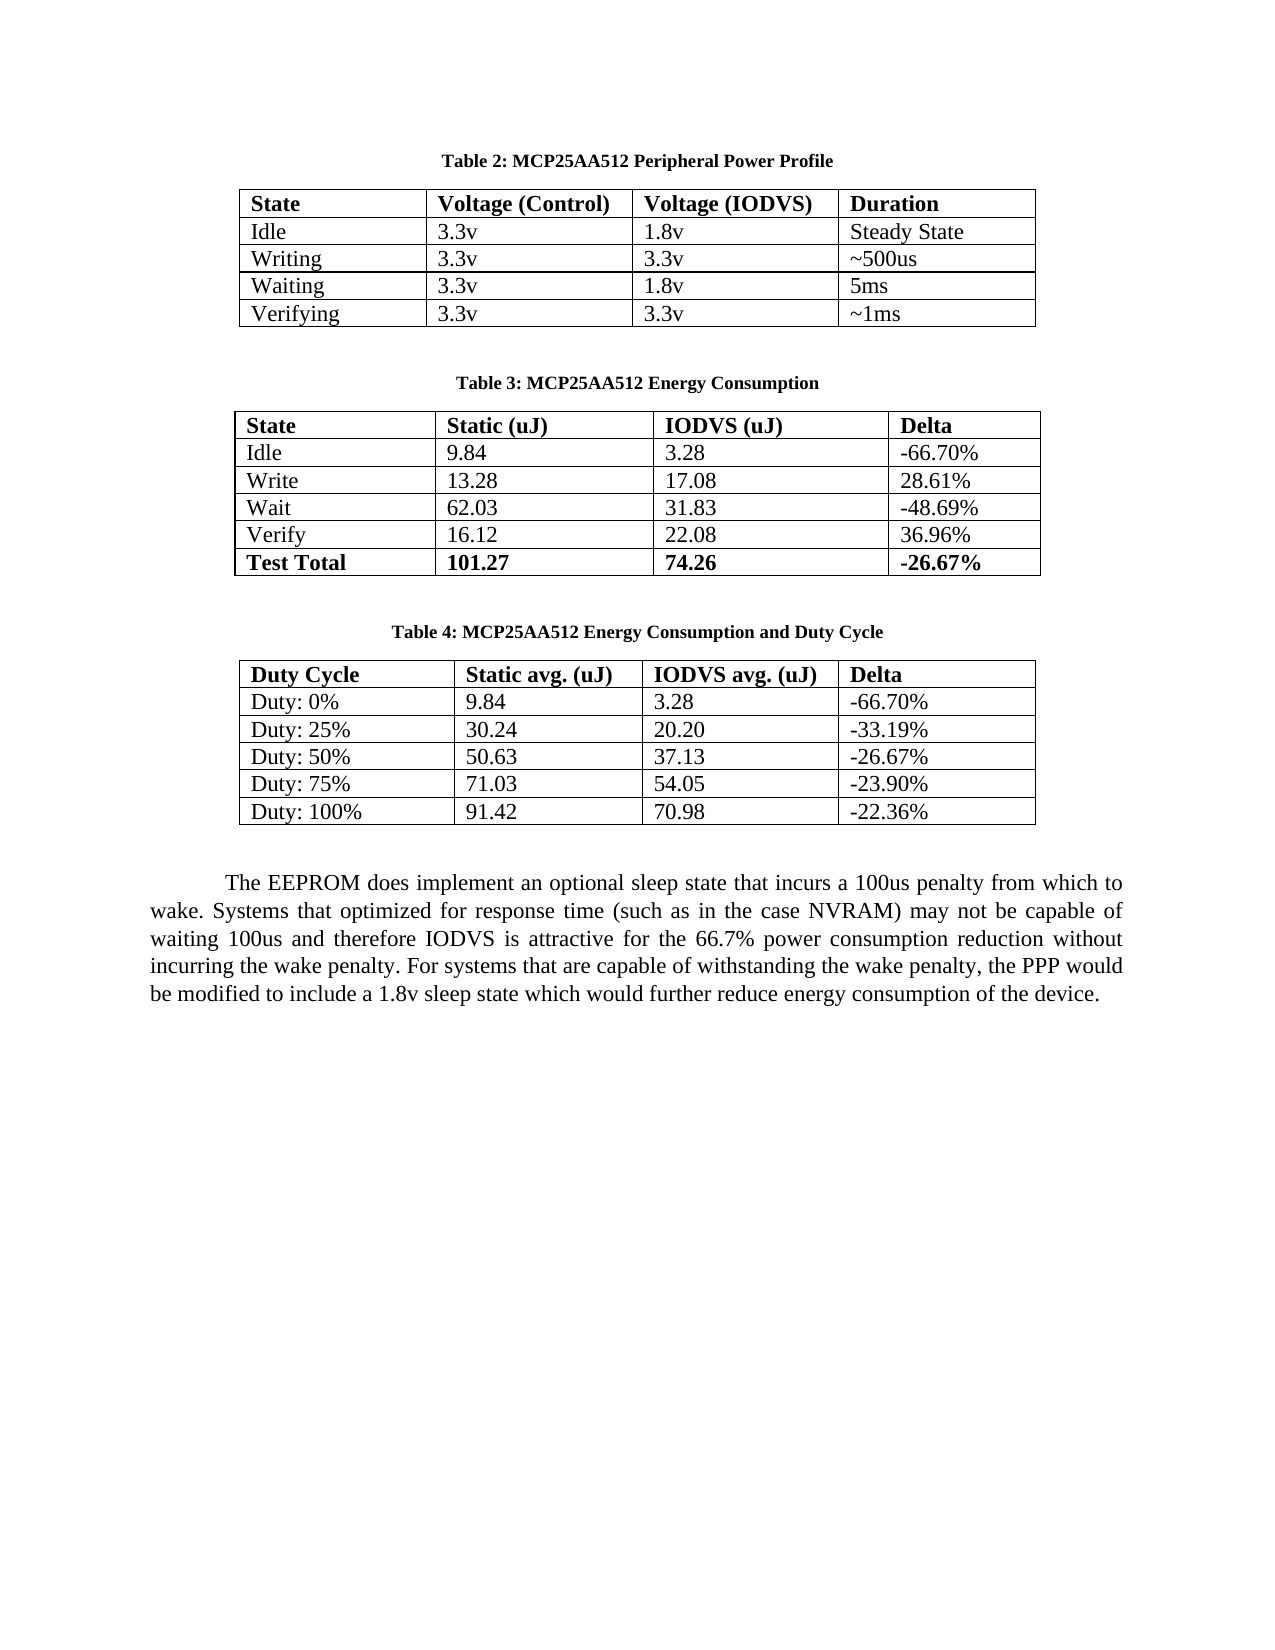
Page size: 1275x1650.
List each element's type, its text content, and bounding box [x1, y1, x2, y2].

table_cell Verifying [240, 300, 426, 326]
table_cell Wait [236, 494, 435, 520]
table_cell -48.69% [889, 494, 1040, 520]
table_cell 3.3v [427, 245, 632, 271]
table_cell 30.24 [455, 716, 642, 742]
table_cell Idle [240, 218, 426, 244]
table_cell 36.96% [889, 521, 1040, 548]
table_cell Verify [236, 521, 435, 548]
table_header State [240, 190, 426, 217]
table_header Duration [839, 190, 1035, 217]
table_cell -66.70% [839, 688, 1035, 714]
table_header State [236, 412, 435, 438]
table_header Delta [839, 661, 1035, 687]
table_header Static (uJ) [436, 412, 653, 438]
table_cell 3.28 [643, 688, 838, 714]
table_cell 22.08 [654, 521, 888, 548]
table_cell Test Total [236, 549, 435, 575]
table_cell Steady State [839, 218, 1035, 244]
table_cell Write [236, 467, 435, 493]
table_cell 13.28 [436, 467, 653, 493]
table_header Voltage (IODVS) [633, 190, 838, 217]
table_cell 28.61% [889, 467, 1040, 493]
table_cell 3.3v [427, 273, 632, 299]
table_cell -26.67% [889, 549, 1040, 575]
table_cell Writing [240, 245, 426, 271]
table_cell Duty: 75% [240, 770, 454, 797]
table_cell Duty: 0% [240, 688, 454, 714]
table_cell -33.19% [839, 716, 1035, 742]
table_cell 37.13 [643, 743, 838, 769]
table_header Static avg. (uJ) [455, 661, 642, 687]
table_cell Idle [236, 439, 435, 466]
table_header IODVS avg. (uJ) [643, 661, 838, 687]
table_cell 1.8v [633, 218, 838, 244]
table_cell 9.84 [436, 439, 653, 466]
table_cell Waiting [240, 273, 426, 299]
table_cell Duty: 50% [240, 743, 454, 769]
table_cell 3.28 [654, 439, 888, 466]
table_header IODVS (uJ) [654, 412, 888, 438]
table_cell 3.3v [427, 300, 632, 326]
table_cell 62.03 [436, 494, 653, 520]
table_cell 31.83 [654, 494, 888, 520]
table_cell 9.84 [455, 688, 642, 714]
table_cell ~500us [839, 245, 1035, 271]
table_cell 74.26 [654, 549, 888, 575]
table_header Duty Cycle [240, 661, 454, 687]
table_cell 3.3v [633, 245, 838, 271]
table_cell -23.90% [839, 770, 1035, 797]
table_cell 5ms [839, 273, 1035, 299]
table_cell 20.20 [643, 716, 838, 742]
table_cell 71.03 [455, 770, 642, 797]
table_cell 3.3v [427, 218, 632, 244]
table_cell 3.3v [633, 300, 838, 326]
text The EEPROM does implement an optional sleep state that incurs a 100us penalty from which to wake. Systems that optimized for response time (such as in the case NVRAM) may not be capable of waiting 100us and therefore IODVS is attractive for the 66.7% power consumption reduction without incurring the wake penalty. For systems that are capable of withstanding the wake penalty, the PPP would be modified to include a 1.8v sleep state which would further reduce energy consumption of the device. [150, 869, 1125, 1006]
table_cell 16.12 [436, 521, 653, 548]
table_cell 1.8v [633, 273, 838, 299]
table_cell 50.63 [455, 743, 642, 769]
table_cell Duty: 100% [240, 798, 454, 824]
table_header Voltage (Control) [427, 190, 632, 217]
table_cell -22.36% [839, 798, 1035, 824]
table_cell -26.67% [839, 743, 1035, 769]
table_cell 54.05 [643, 770, 838, 797]
table_cell -66.70% [889, 439, 1040, 466]
table_cell 17.08 [654, 467, 888, 493]
table_header Delta [889, 412, 1040, 438]
table_cell 70.98 [643, 798, 838, 824]
table_cell 101.27 [436, 549, 653, 575]
table_cell ~1ms [839, 300, 1035, 326]
table_cell 91.42 [455, 798, 642, 824]
table_cell Duty: 25% [240, 716, 454, 742]
